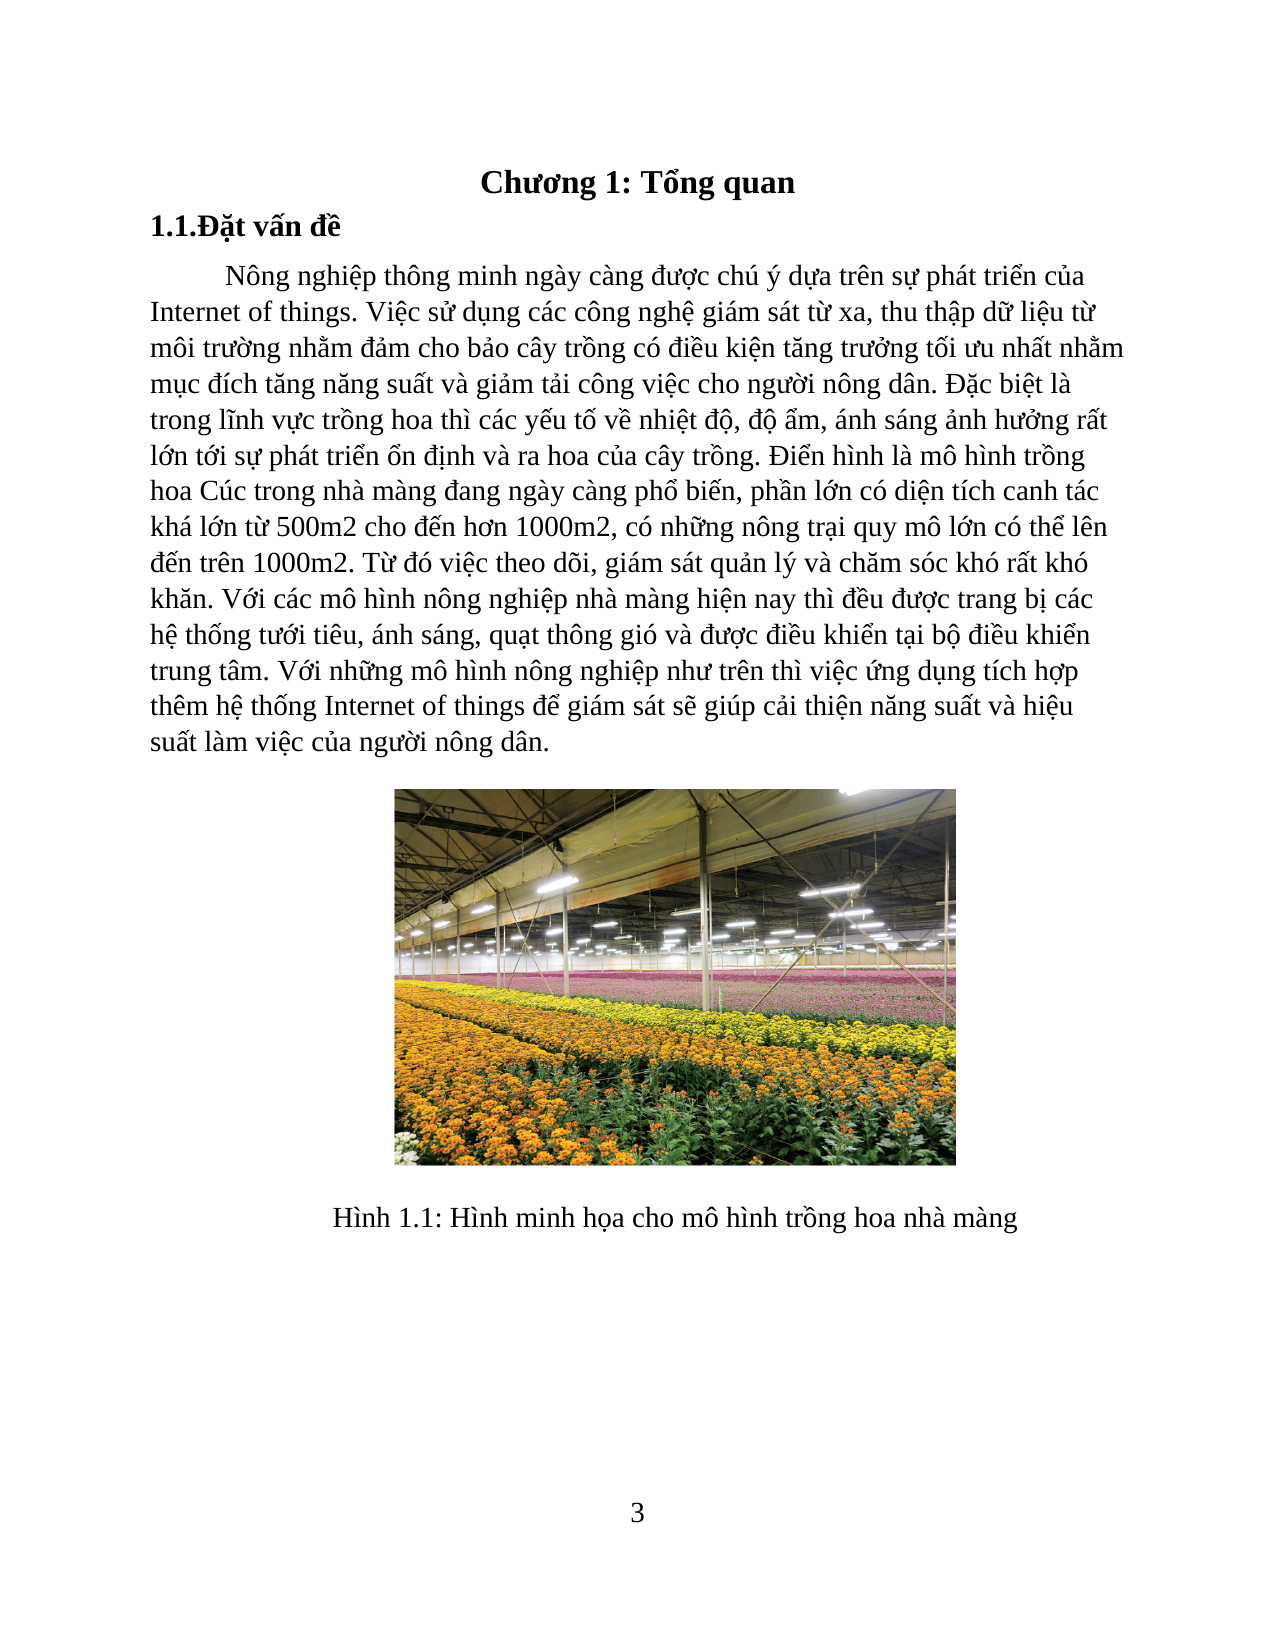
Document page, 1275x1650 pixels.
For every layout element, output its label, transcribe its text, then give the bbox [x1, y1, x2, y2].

text Nông nghiệp thông minh ngày càng được chú ý dựa trên sự phát triển của Internet of things. Việc sử dụng các công nghệ giám sát từ xa, thu thập dữ liệu từ môi trường nhằm đảm cho bảo cây trồng có điều kiện tăng trưởng tối ưu nhất nhằm mục đích tăng năng suất và giảm tải công việc cho người nông dân. Đặc biệt là trong lĩnh vực trồng hoa thì các yếu tố về nhiệt độ, độ ẩm, ánh sáng ảnh hưởng rất lớn tới sự phát triển ổn định và ra hoa của cây trồng. Điển hình là mô hình trồng hoa Cúc trong nhà màng đang ngày càng phổ biến, phần lớn có diện tích canh tác khá lớn từ 500m2 cho đến hơn 1000m2, có những nông trại quy mô lớn có thể lên đến trên 1000m2. Từ đó việc theo dõi, giám sát quản lý và chăm sóc khó rất khó khăn. Với các mô hình nông nghiệp nhà màng hiện nay thì đều được trang bị các hệ thống tưới tiêu, ánh sáng, quạt thông gió và được điều khiển tại bộ điều khiển trung tâm. Với những mô hình nông nghiệp như trên thì việc ứng dụng tích hợp thêm hệ thống Internet of things để giám sát sẽ giúp cải thiện năng suất và hiệu suất làm việc của người nông dân. [150, 258, 1125, 758]
subtitle 1.1.Đặt vấn đề [150, 208, 1125, 243]
subtitle Chương 1: Tổng quan [150, 162, 1125, 201]
text Hình 1.1: Hình minh họa cho mô hình trồng hoa nhà màng [150, 1200, 1125, 1234]
picture [393, 789, 957, 1169]
